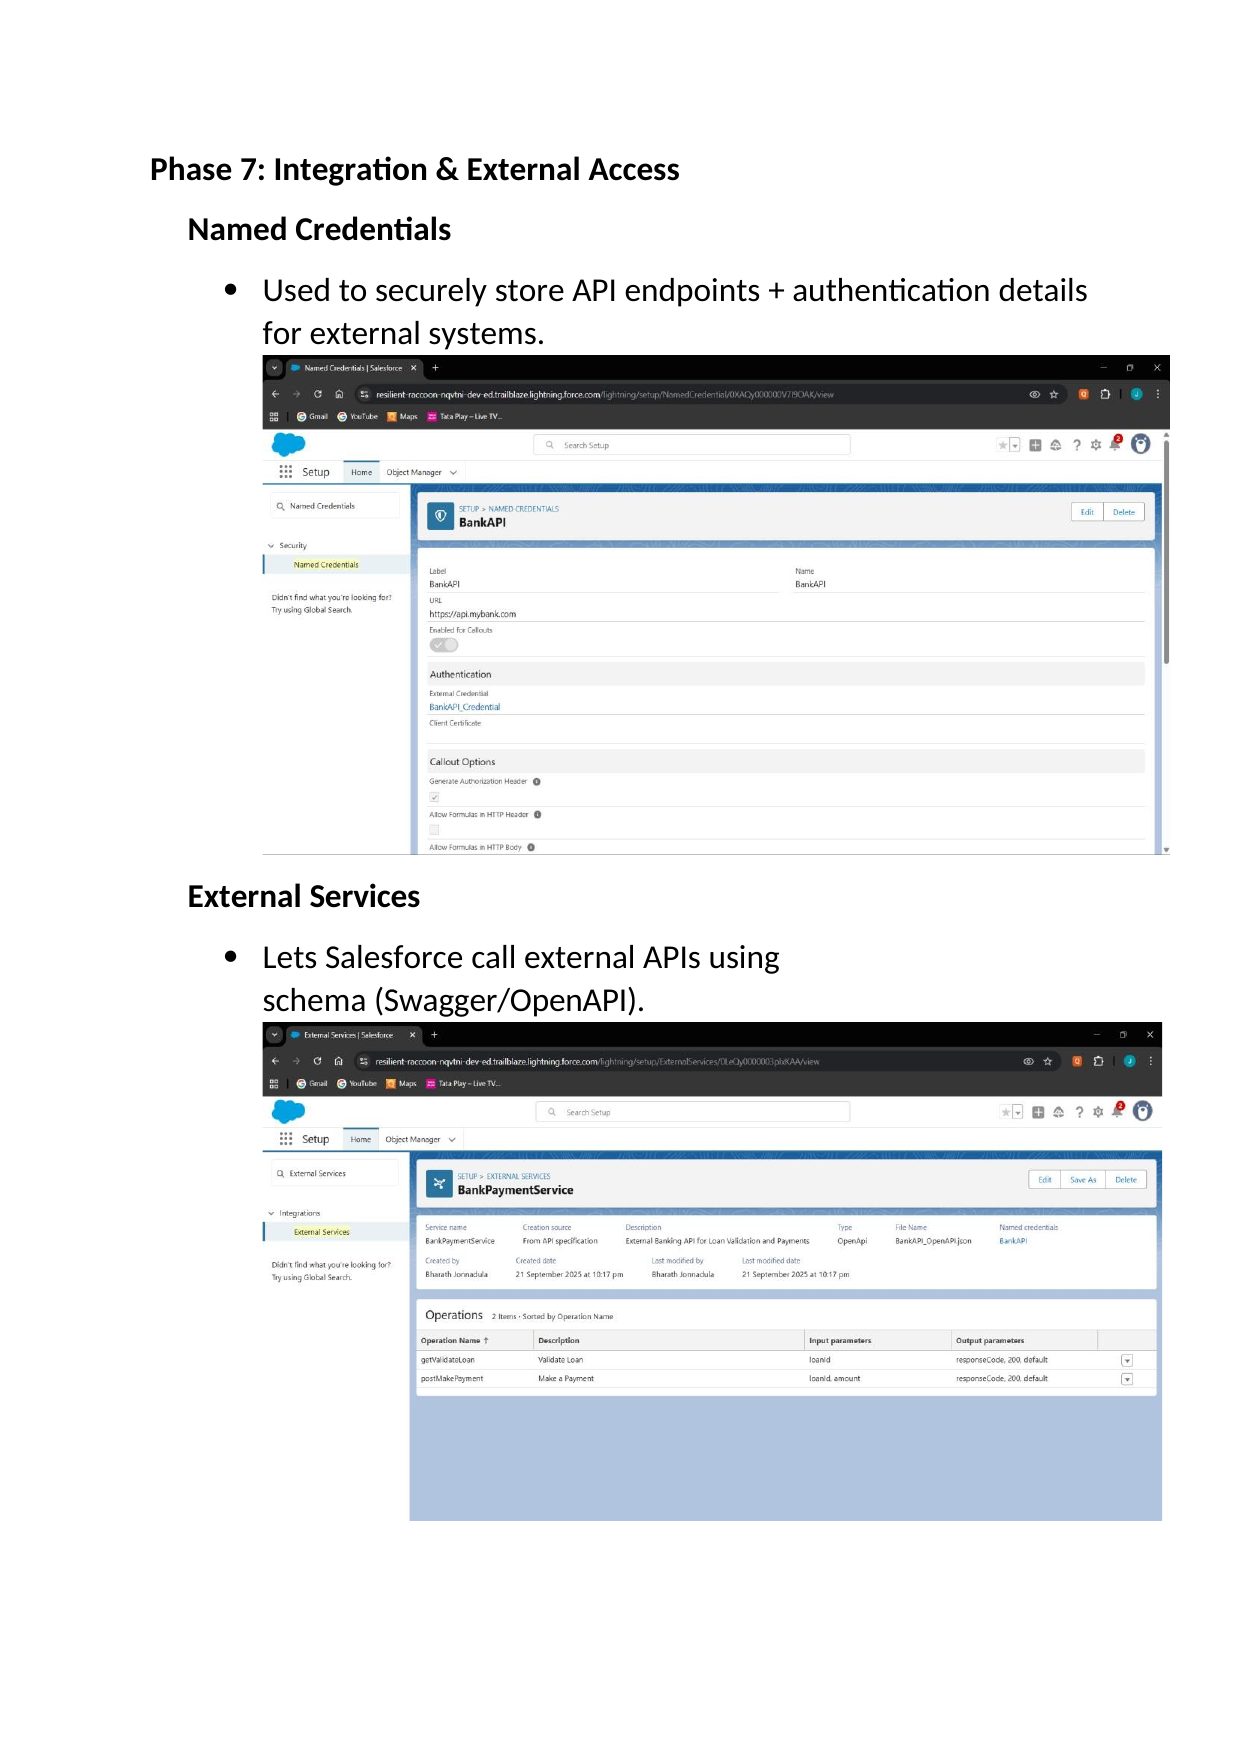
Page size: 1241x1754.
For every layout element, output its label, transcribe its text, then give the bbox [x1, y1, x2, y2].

list Lets Salesforce call external APIs using schema (Swagger/OpenAPI). [225, 936, 888, 1020]
picture [262, 1022, 1163, 1521]
subtitle External Services [187, 875, 1181, 916]
list Used to securely store API endpoints + authentication details for external systems. [225, 268, 1130, 352]
picture [262, 355, 1170, 855]
subtitle Phase 7: Integration & External Access Named Credentials [150, 148, 771, 249]
